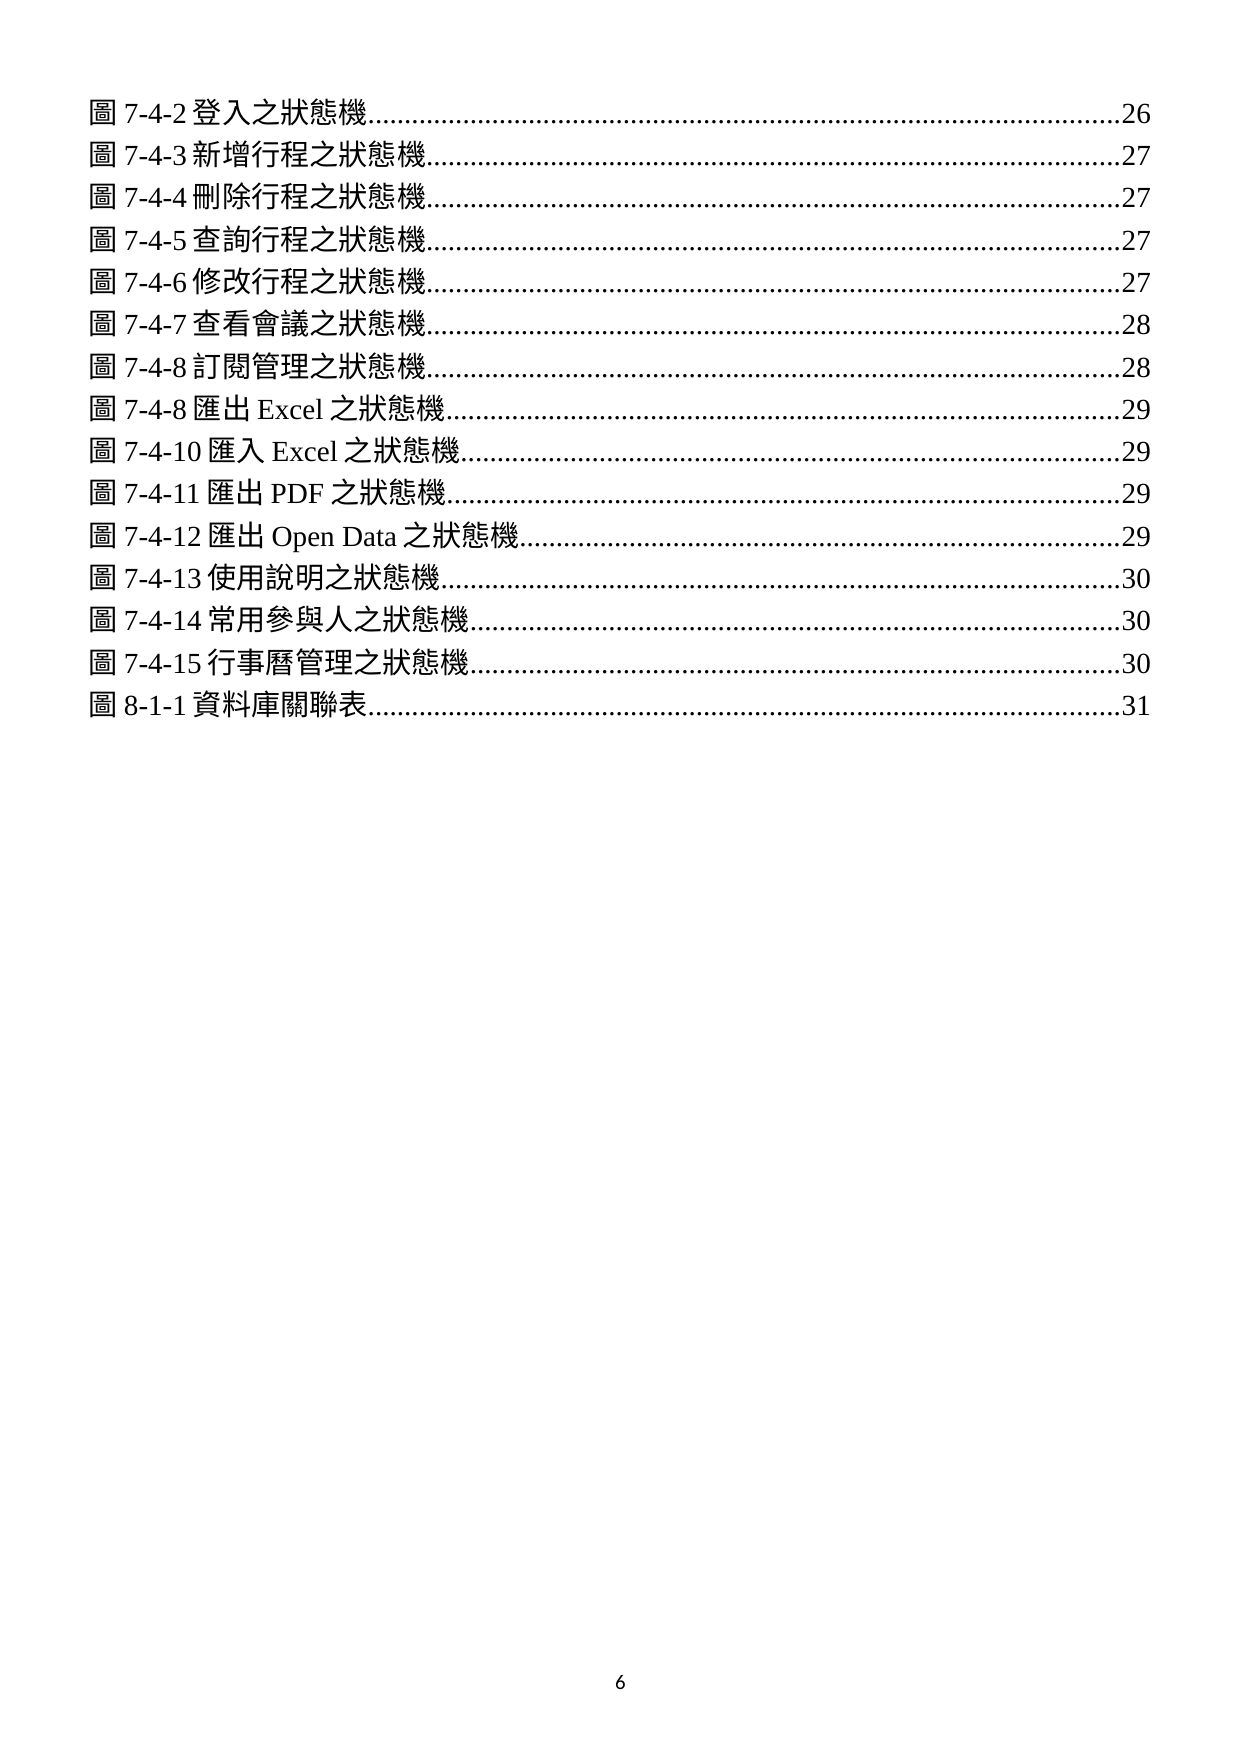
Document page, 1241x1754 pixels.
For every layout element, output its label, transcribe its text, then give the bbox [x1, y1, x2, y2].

text 圖7-4-2登入之狀態機 26 [89, 89, 1152, 132]
text 圖7-4-12匯出Open Data之狀態機 29 [89, 512, 1152, 555]
text 圖7-4-14常用參與人之狀態機 30 [89, 597, 1152, 639]
text 圖7-4-10匯入Excel之狀態機 29 [89, 428, 1152, 470]
text 圖7-4-15行事曆管理之狀態機 30 [89, 639, 1152, 682]
text 圖7-4-11匯出PDF之狀態機 29 [89, 470, 1152, 512]
text 圖7-4-6修改行程之狀態機 27 [89, 259, 1152, 301]
text 圖8-1-1資料庫關聯表 31 [89, 682, 1152, 724]
text 圖7-4-13使用說明之狀態機 30 [89, 555, 1152, 597]
text 圖7-4-3新增行程之狀態機 27 [89, 132, 1152, 174]
text 圖7-4-4刪除行程之狀態機 27 [89, 174, 1152, 216]
text 圖7-4-8匯出Excel之狀態機 29 [89, 386, 1152, 428]
text 圖7-4-7查看會議之狀態機 28 [89, 301, 1152, 343]
text 圖7-4-5查詢行程之狀態機 27 [89, 216, 1152, 259]
text 圖7-4-8訂閱管理之狀態機 28 [89, 343, 1152, 386]
